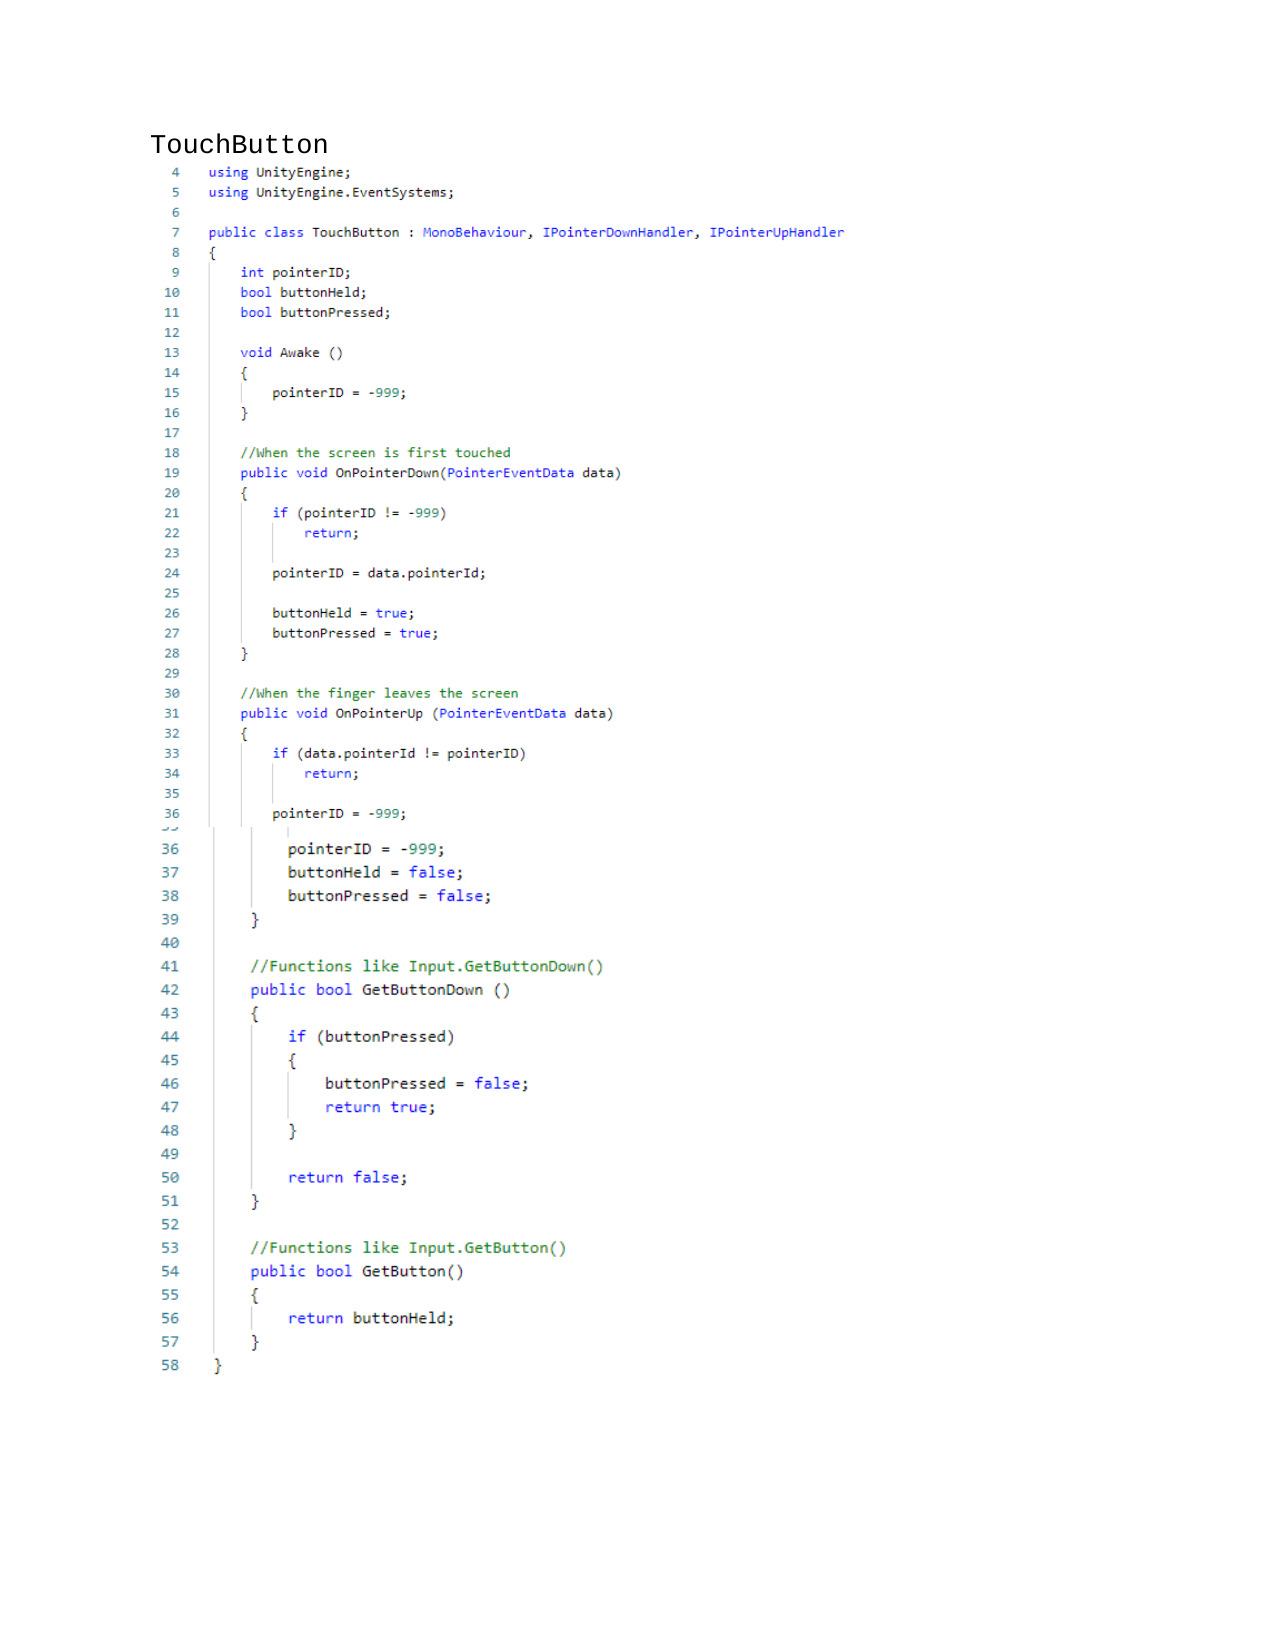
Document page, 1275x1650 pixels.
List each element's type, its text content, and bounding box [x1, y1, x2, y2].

picture [150, 162, 1108, 1444]
text TouchButton [150, 131, 1125, 162]
